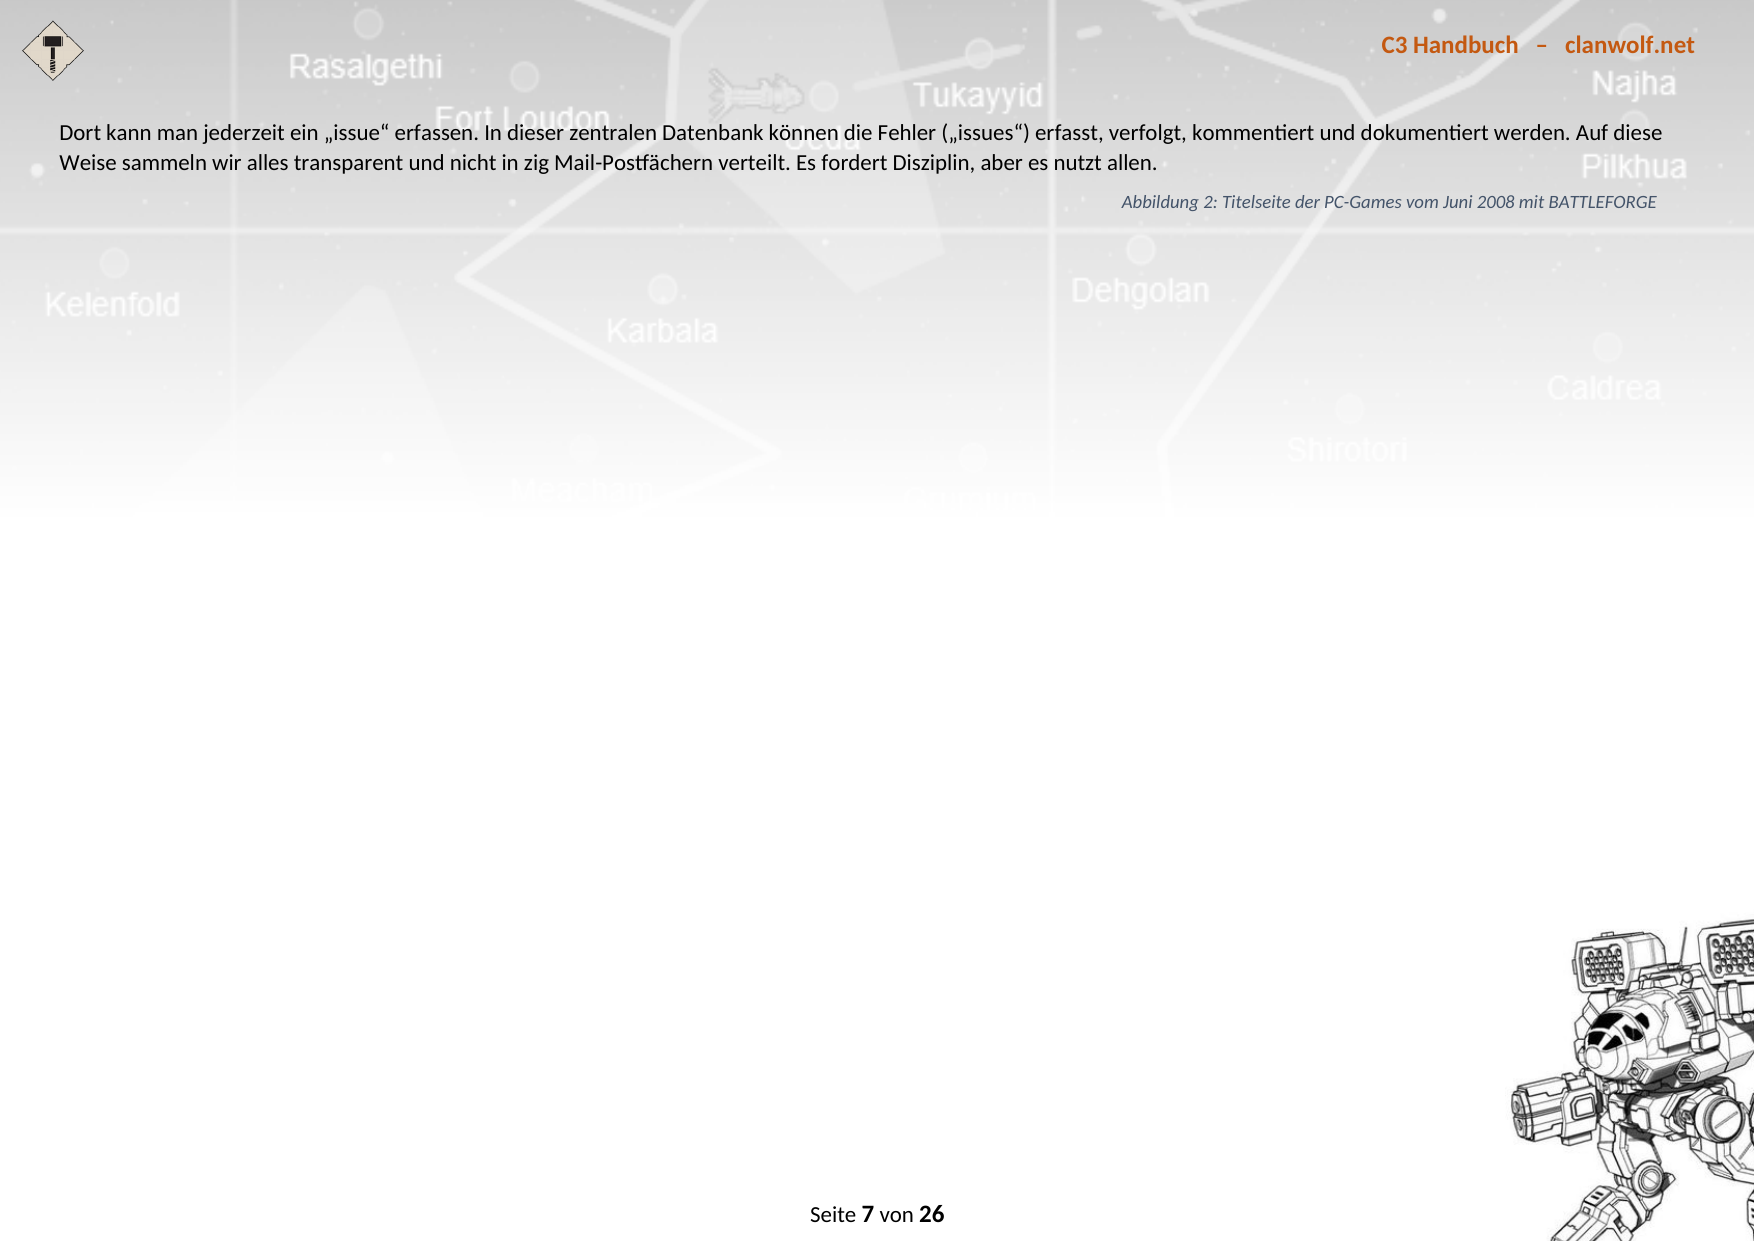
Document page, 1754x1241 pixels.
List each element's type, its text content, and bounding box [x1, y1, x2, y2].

picture [1364, 904, 1754, 1241]
text Dort kann man jederzeit ein „issue“ erfassen. In dieser zentralen Datenbank können die Fehler („issues“) erfasst, verfolgt, kommentiert und dokumentiert werden. Auf diese Weise sammeln wir alles transparent und nicht in zig Mail-Postfächern verteilt. Es fordert Disziplin, aber es nutzt allen. [59, 118, 1695, 176]
picture [0, 0, 1754, 531]
